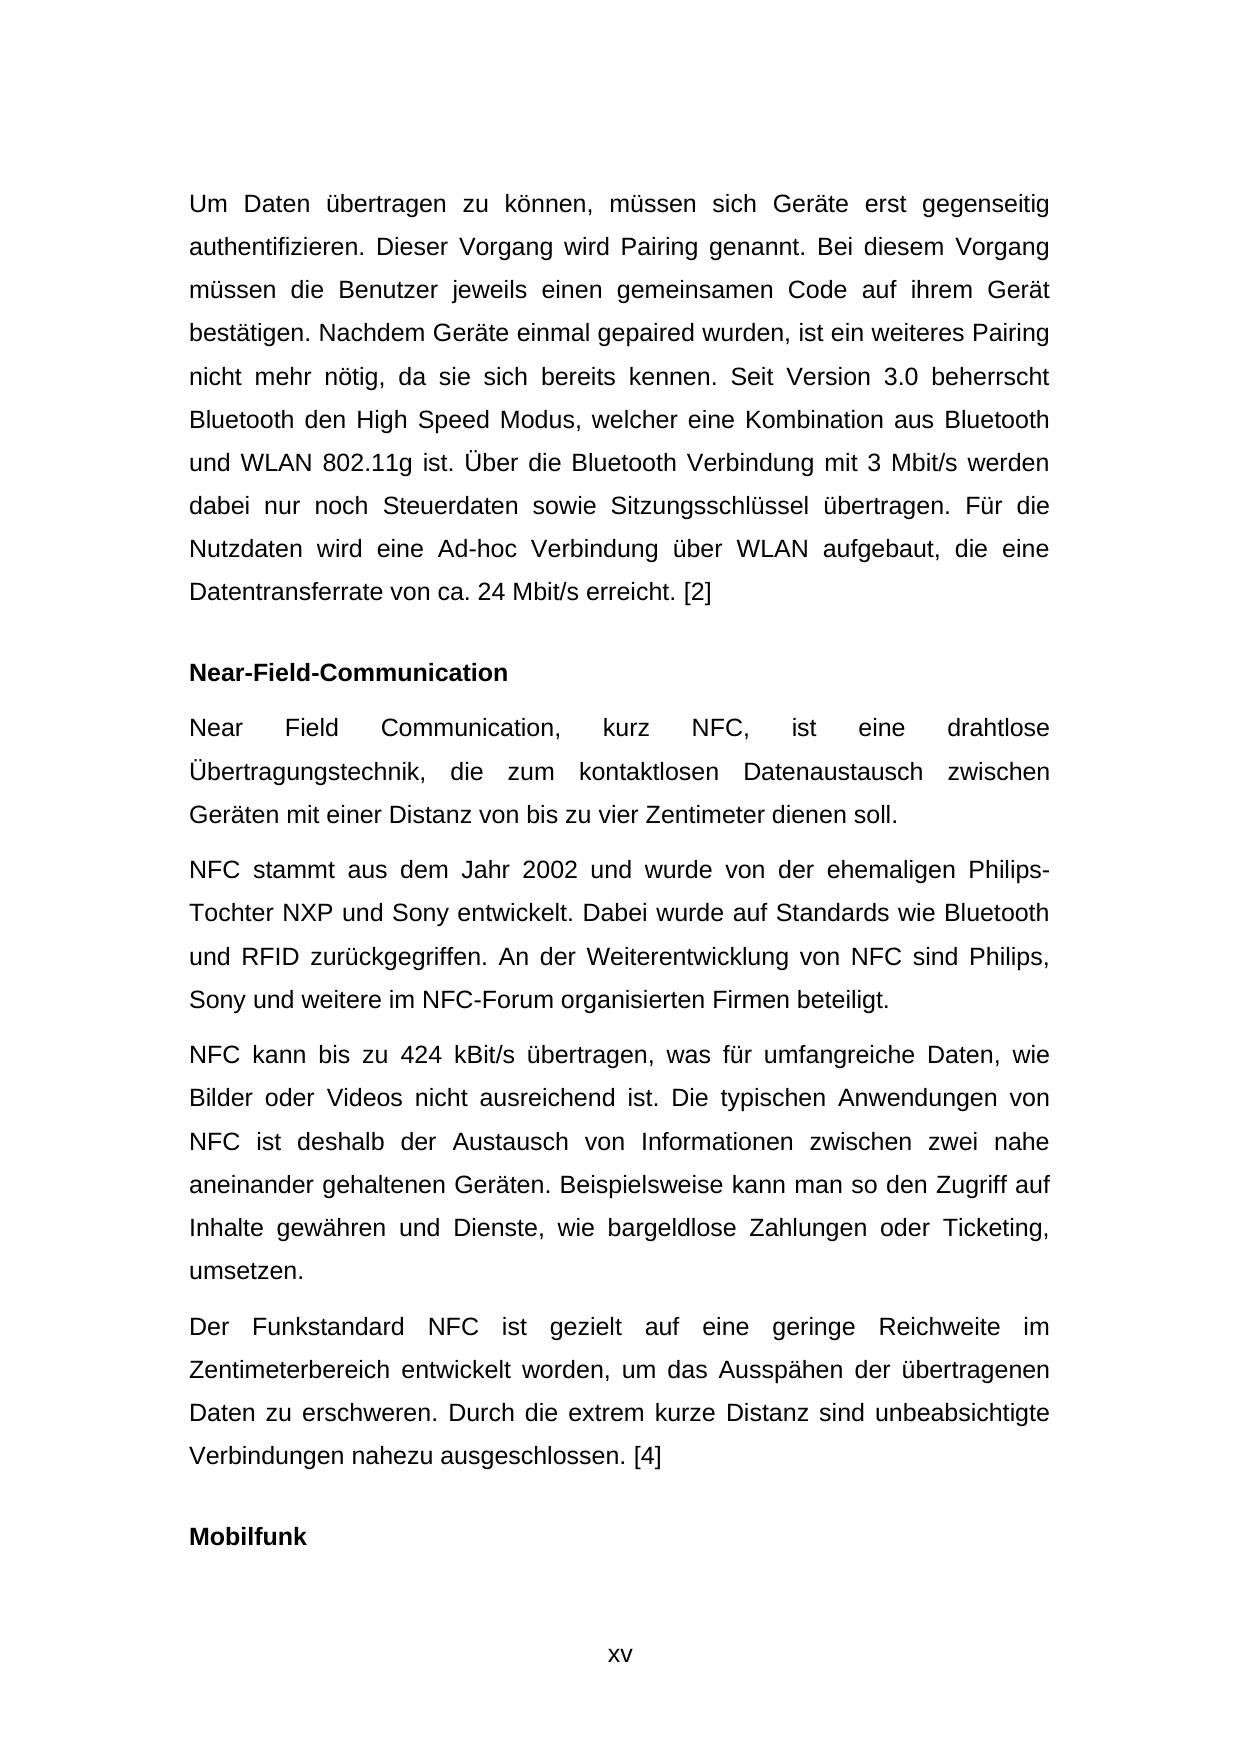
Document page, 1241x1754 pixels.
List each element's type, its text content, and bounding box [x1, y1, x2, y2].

text Near-Field-Communication [189, 658, 1051, 686]
text Um Daten übertragen zu können, müssen sich Geräte erst gegenseitig authentifizieren. Dieser Vorgang wird Pairing genannt. Bei diesem Vorgang müssen die Benutzer jeweils einen gemeinsamen Code auf ihrem Gerät bestätigen. Nachdem Geräte einmal gepaired wurden, ist ein weiteres Pairing nicht mehr nötig, da sie sich bereits kennen. Seit Version 3.0 beherrscht Bluetooth den High Speed Modus, welcher eine Kombination aus Bluetooth und WLAN 802.11g ist. Über die Bluetooth Verbindung mit 3 Mbit/s werden dabei nur noch Steuerdaten sowie Sitzungsschlüssel übertragen. Für die Nutzdaten wird eine Ad-hoc Verbindung über WLAN aufgebaut, die eine Datentransferrate von ca. 24 Mbit/s erreicht. [189, 189, 1051, 606]
text Mobilfunk [189, 1521, 1051, 1550]
text Der Funkstandard NFC ist gezielt auf eine geringe Reichweite im Zentimeterbereich entwickelt worden, um das Ausspähen der übertragenen Daten zu erschweren. Durch die extrem kurze Distanz sind unbeabsichtigte Verbindungen nahezu ausgeschlossen. [189, 1311, 1051, 1469]
text Near Field Communication, kurz NFC, ist eine drahtlose Übertragungstechnik, die zum kontaktlosen Datenaustausch zwischen Geräten mit einer Distanz von bis zu vier Zentimeter dienen soll. [189, 713, 1051, 828]
text NFC kann bis zu 424 kBit/s übertragen, was für umfangreiche Daten, wie Bilder oder Videos nicht ausreichend ist. Die typischen Anwendungen von NFC ist deshalb der Austausch von Informationen zwischen zwei nahe aneinander gehaltenen Geräten. Beispielsweise kann man so den Zugriff auf Inhalte gewähren und Dienste, wie bargeldlose Zahlungen oder Ticketing, umsetzen. [189, 1040, 1051, 1284]
text NFC stammt aus dem Jahr 2002 und wurde von der ehemaligen Philips-Tochter NXP und Sony entwickelt. Dabei wurde auf Standards wie Bluetooth und RFID zurückgegriffen. An der Weiterentwicklung von NFC sind Philips, Sony und weitere im NFC-Forum organisierten Firmen beteiligt. [189, 855, 1051, 1013]
